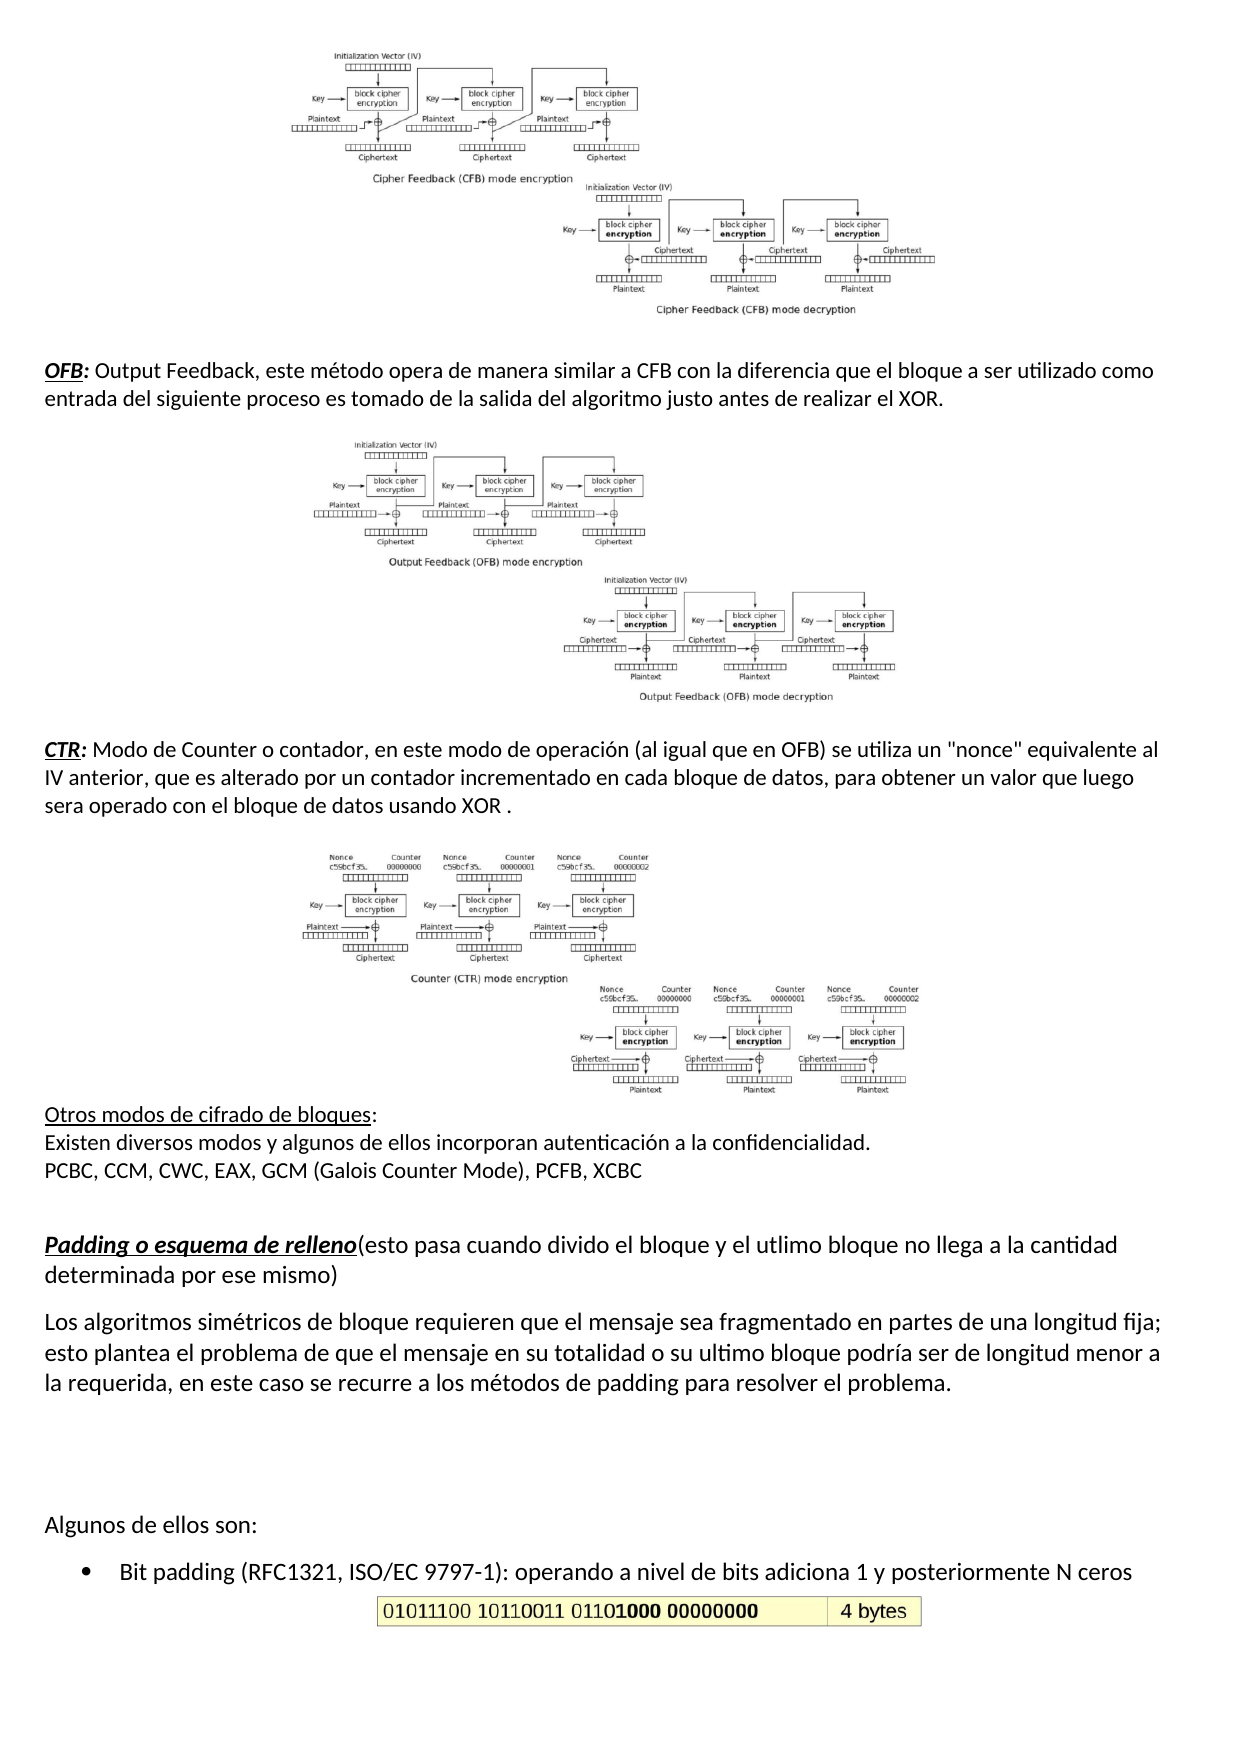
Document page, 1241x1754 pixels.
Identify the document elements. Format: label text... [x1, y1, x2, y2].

list Existen diversos modos y algunos de ellos incorporan autenticación a la confidencialidad. [44, 1128, 1176, 1156]
list Bit padding (RFC1321, ISO/EC 9797-1): operando a nivel de bits adiciona 1 y posteriormente N ceros [82, 1556, 1176, 1587]
text Algunos de ellos son: [44, 1509, 1176, 1539]
text Los algoritmos simétricos de bloque requieren que el mensaje sea fragmentado en partes de una longitud fija; esto plantea el problema de que el mensaje en su totalidad o su ultimo bloque podría ser de longitud menor a la requerida, en este caso se recurre a los métodos de padding para resolver el problema. [44, 1306, 1176, 1398]
text Padding o esquema de relleno(esto pasa cuando divido el bloque y el utlimo bloque no llega a la cantidad determinada por ese mismo) [44, 1229, 1176, 1290]
picture [271, 44, 949, 315]
list PCBC, CCM, CWC, EAX, GCM (Galois Counter Mode), PCFB, XCBC [44, 1156, 1176, 1184]
list OFB: Output Feedback, este método opera de manera similar a CFB con la diferencia que el bloque a ser utilizado como entrada del siguiente proceso es tomado de la salida del algoritmo justo antes de realizar el XOR. [44, 357, 1176, 413]
picture [304, 440, 917, 707]
picture [368, 1591, 928, 1631]
picture [292, 846, 928, 1100]
list Otros modos de cifrado de bloques: [44, 1100, 1176, 1128]
list CTR: Modo de Counter o contador, en este modo de operación (al igual que en OFB) se utiliza un "nonce" equivalente al IV anterior, que es alterado por un contador incrementado en cada bloque de datos, para obtener un valor que luego sera operado con el bloque de datos usando XOR . [44, 735, 1176, 819]
